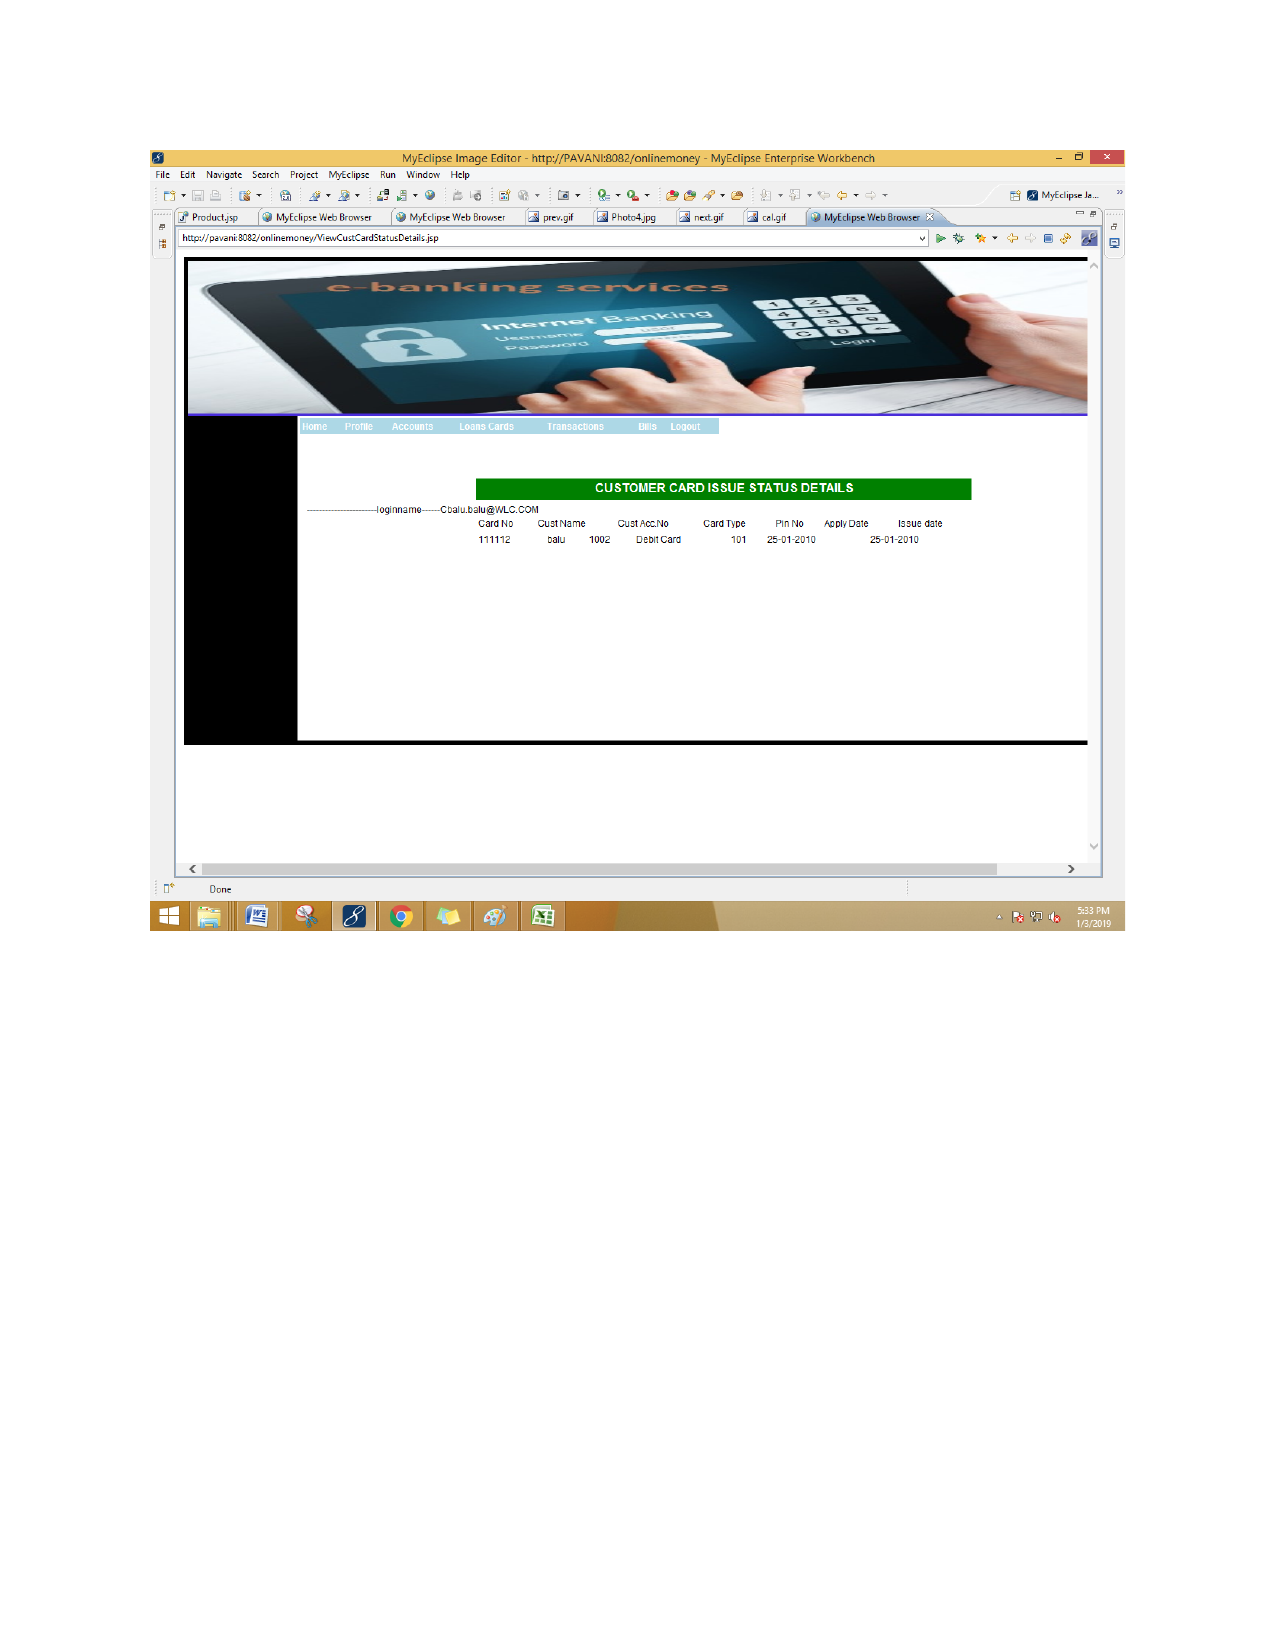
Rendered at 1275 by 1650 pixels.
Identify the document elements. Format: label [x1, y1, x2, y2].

picture [150, 150, 1125, 931]
